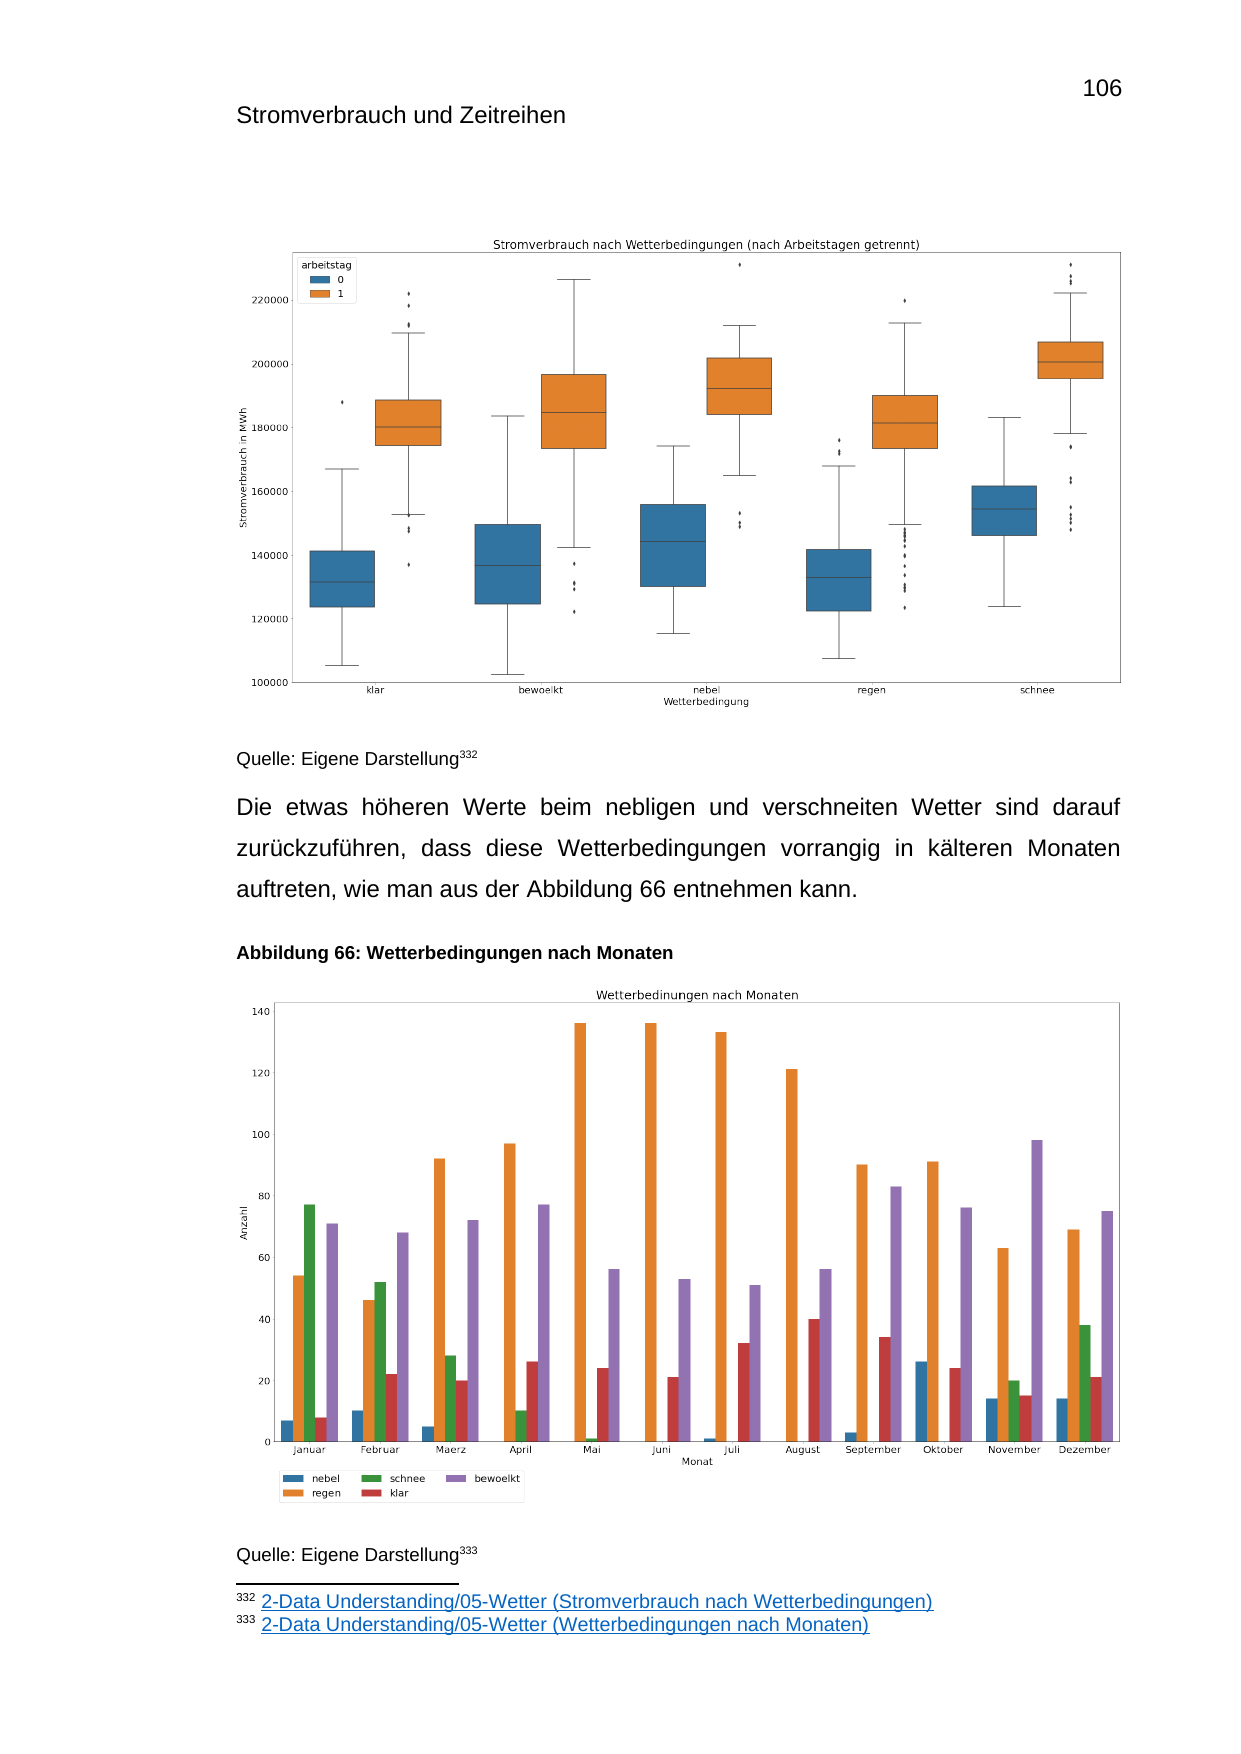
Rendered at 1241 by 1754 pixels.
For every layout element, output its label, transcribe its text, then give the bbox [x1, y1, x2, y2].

text Abbildung 66: Wetterbedingungen nach Monaten [236, 942, 1122, 963]
picture [236, 236, 1123, 710]
text Quelle: Eigene Darstellung [236, 748, 1122, 769]
text Quelle: Eigene Darstellung [236, 1544, 1122, 1566]
text Die etwas höheren Werte beim nebligen und verschneiten Wetter sind darauf zurückzuführen, dass diese Wetterbedingungen vorrangig in kälteren Monaten auftreten, wie man aus der Abbildung 66 entnehmen kann. [236, 793, 1122, 903]
picture [236, 986, 1123, 1506]
